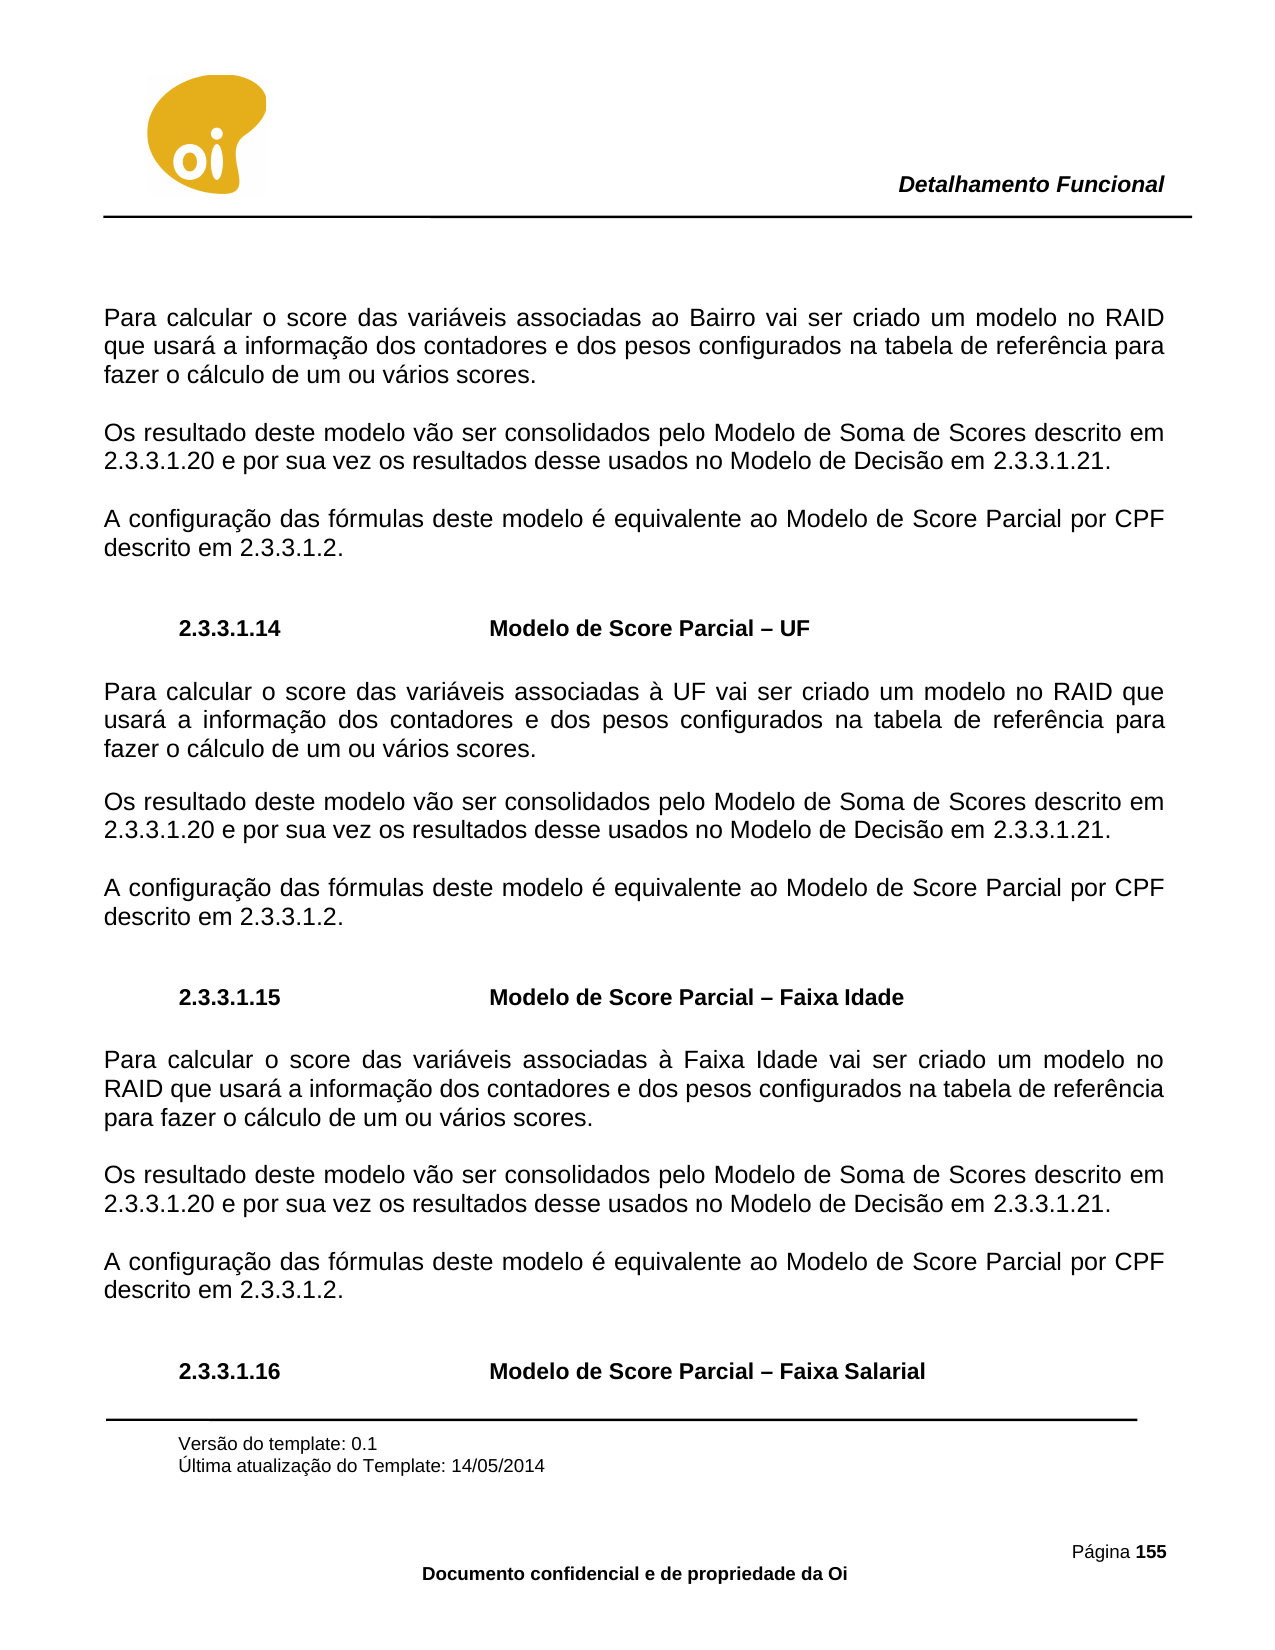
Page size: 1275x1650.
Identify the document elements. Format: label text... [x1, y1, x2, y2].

picture [147, 75, 267, 194]
subtitle Modelo de Score Parcial – Faixa Idade [178, 984, 1167, 1011]
text A configuração das fórmulas deste modelo é equivalente ao Modelo de Score Parcial por CPF descrito em 2.3.3.1.2. [103, 504, 1167, 561]
subtitle Modelo de Score Parcial – Faixa Salarial [178, 1358, 1167, 1384]
text Para calcular o score das variáveis associadas à UF vai ser criado um modelo no RAID que usará a informação dos contadores e dos pesos configurados na tabela de referência para fazer o cálculo de um ou vários scores. [103, 676, 1167, 763]
text Para calcular o score das variáveis associadas à Faixa Idade vai ser criado um modelo no RAID que usará a informação dos contadores e dos pesos configurados na tabela de referência para fazer o cálculo de um ou vários scores. [103, 1046, 1167, 1132]
text A configuração das fórmulas deste modelo é equivalente ao Modelo de Score Parcial por CPF descrito em 2.3.3.1.2. [103, 1247, 1167, 1304]
subtitle Modelo de Score Parcial – UF [178, 615, 1167, 641]
text Para calcular o score das variáveis associadas ao Bairro vai ser criado um modelo no RAID que usará a informação dos contadores e dos pesos configurados na tabela de referência para fazer o cálculo de um ou vários scores. [103, 303, 1167, 389]
text A configuração das fórmulas deste modelo é equivalente ao Modelo de Score Parcial por CPF descrito em 2.3.3.1.2. [103, 873, 1167, 930]
